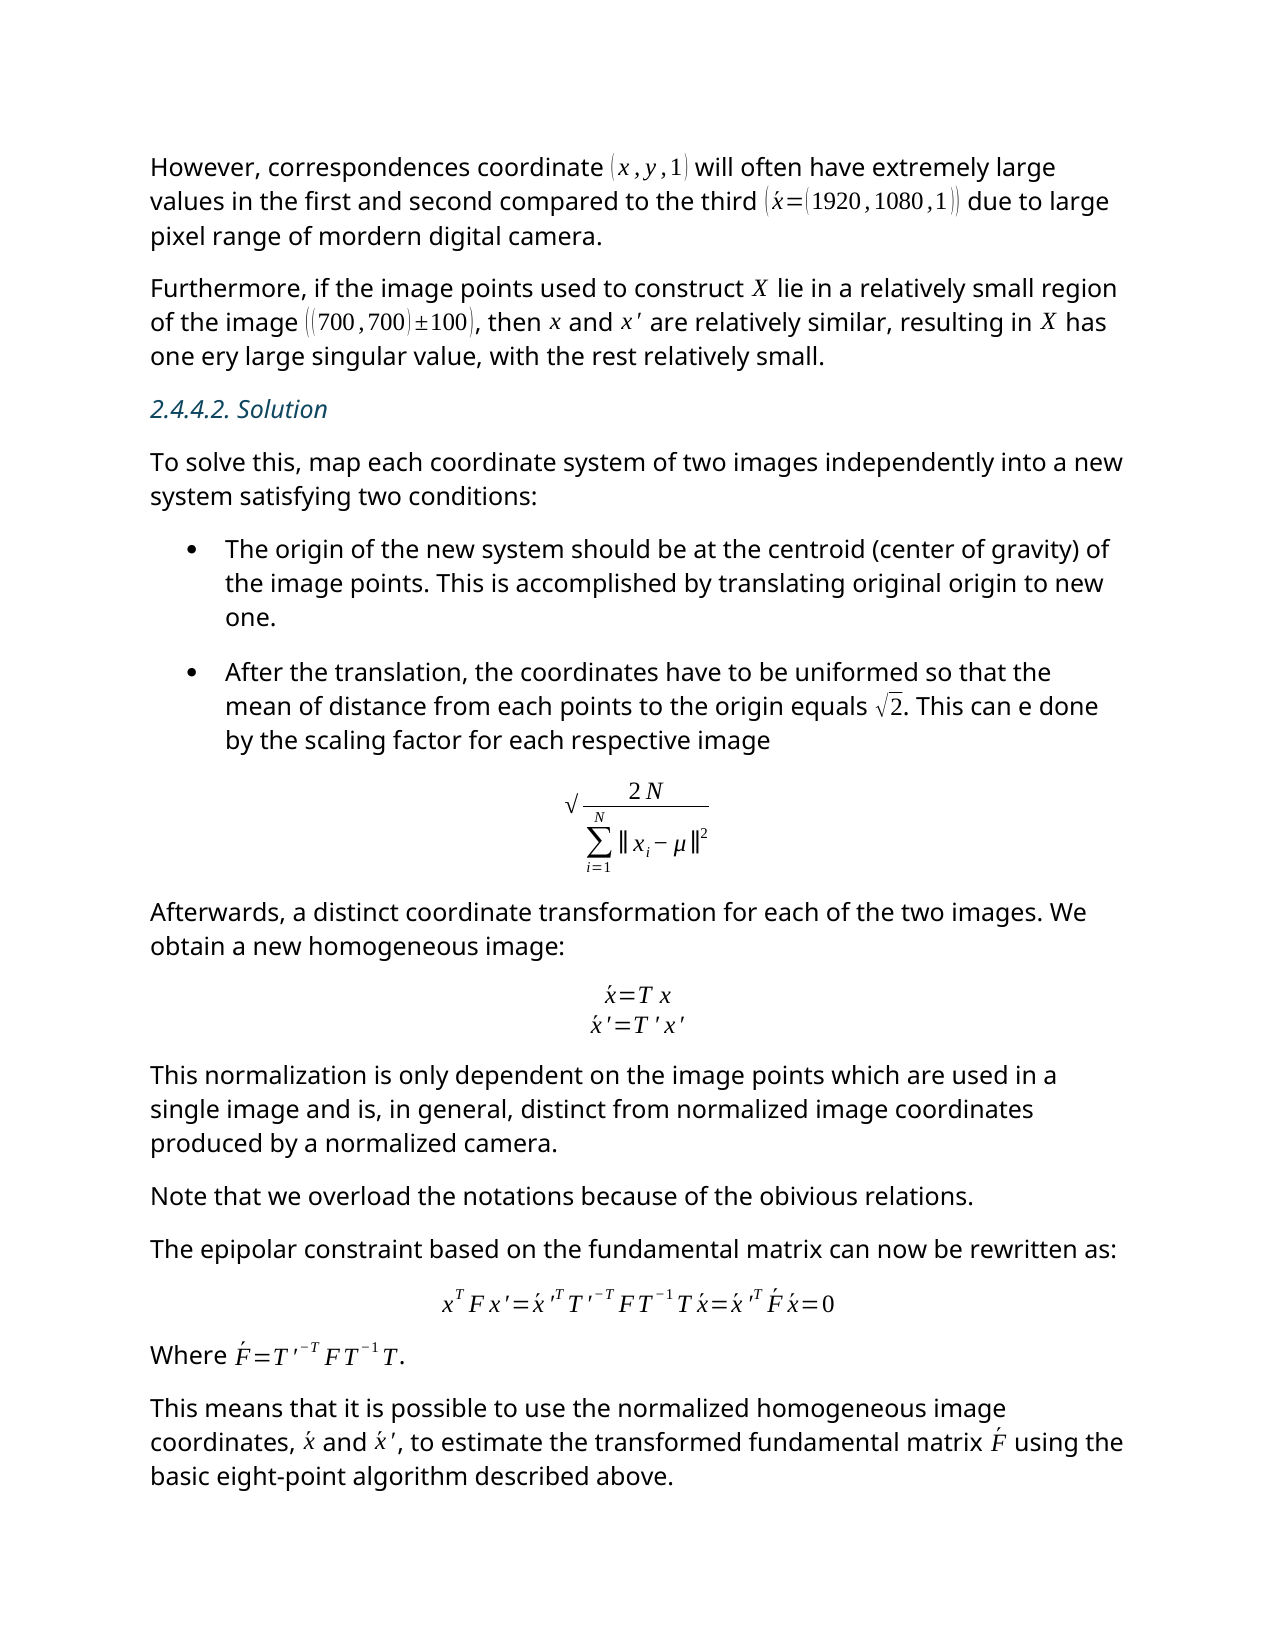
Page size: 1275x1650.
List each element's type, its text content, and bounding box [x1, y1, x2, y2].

text Afterwards, a distinct coordinate transformation for each of the two images. We obtain a new homogeneous image: [150, 895, 1125, 963]
text Where . [150, 1337, 1125, 1371]
text Note that we overload the notations because of the obivious relations. [150, 1179, 1125, 1213]
text The epipolar constraint based on the fundamental matrix can now be rewritten as: [150, 1232, 1125, 1266]
text To solve this, map each coordinate system of two images independently into a new system satisfying two conditions: [150, 445, 1125, 513]
text This normalization is only dependent on the image points which are used in a single image and is, in general, distinct from normalized image coordinates produced by a normalized camera. [150, 1058, 1125, 1160]
list After the translation, the coordinates have to be uniformed so that the mean of distance from each points to the origin equals . This can e done by the scaling factor for each respective image [187, 654, 1125, 757]
text However, correspondences coordinate will often have extremely large values in the first and second compared to the third due to large pixel range of mordern digital camera. [150, 150, 1125, 252]
text This means that it is possible to use the normalized homogeneous image coordinates, and , to estimate the transformed fundamental matrix using the basic eight-point algorithm described above. [150, 1390, 1125, 1492]
list The origin of the new system should be at the centroid (center of gravity) of the image points. This is accomplished by translating original origin to new one. [187, 532, 1125, 634]
text Furthermore, if the image points used to construct lie in a relatively small region of the image , then and are relatively similar, resulting in has one ery large singular value, with the rest relatively small. [150, 271, 1125, 373]
subtitle 2.4.4.2. Solution [150, 392, 1125, 426]
